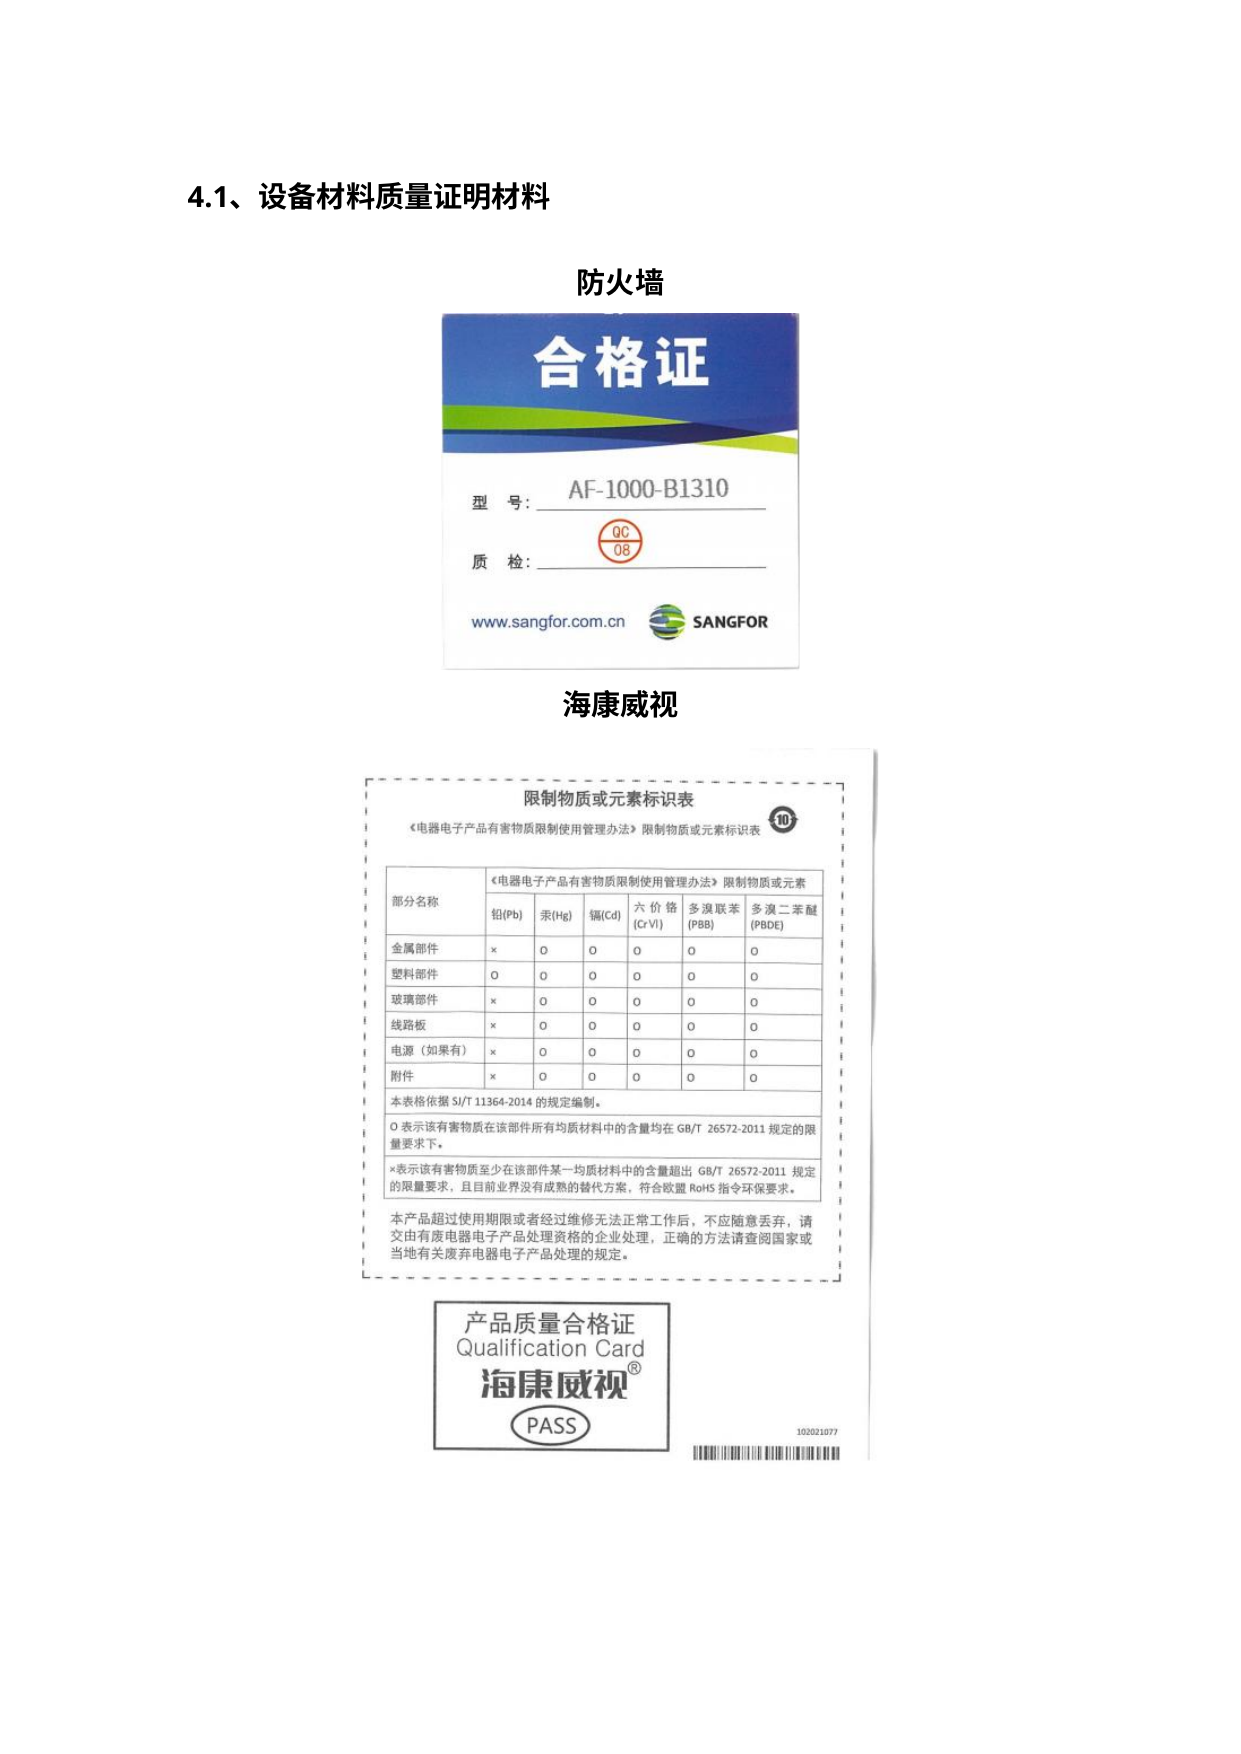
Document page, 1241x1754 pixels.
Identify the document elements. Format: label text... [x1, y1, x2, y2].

picture [361, 748, 879, 1470]
text 海康威视 [187, 671, 1053, 736]
subtitle 4.1、设备材料质量证明材料 [187, 162, 1053, 227]
picture [440, 313, 800, 671]
text 防火墙 [187, 248, 1053, 313]
